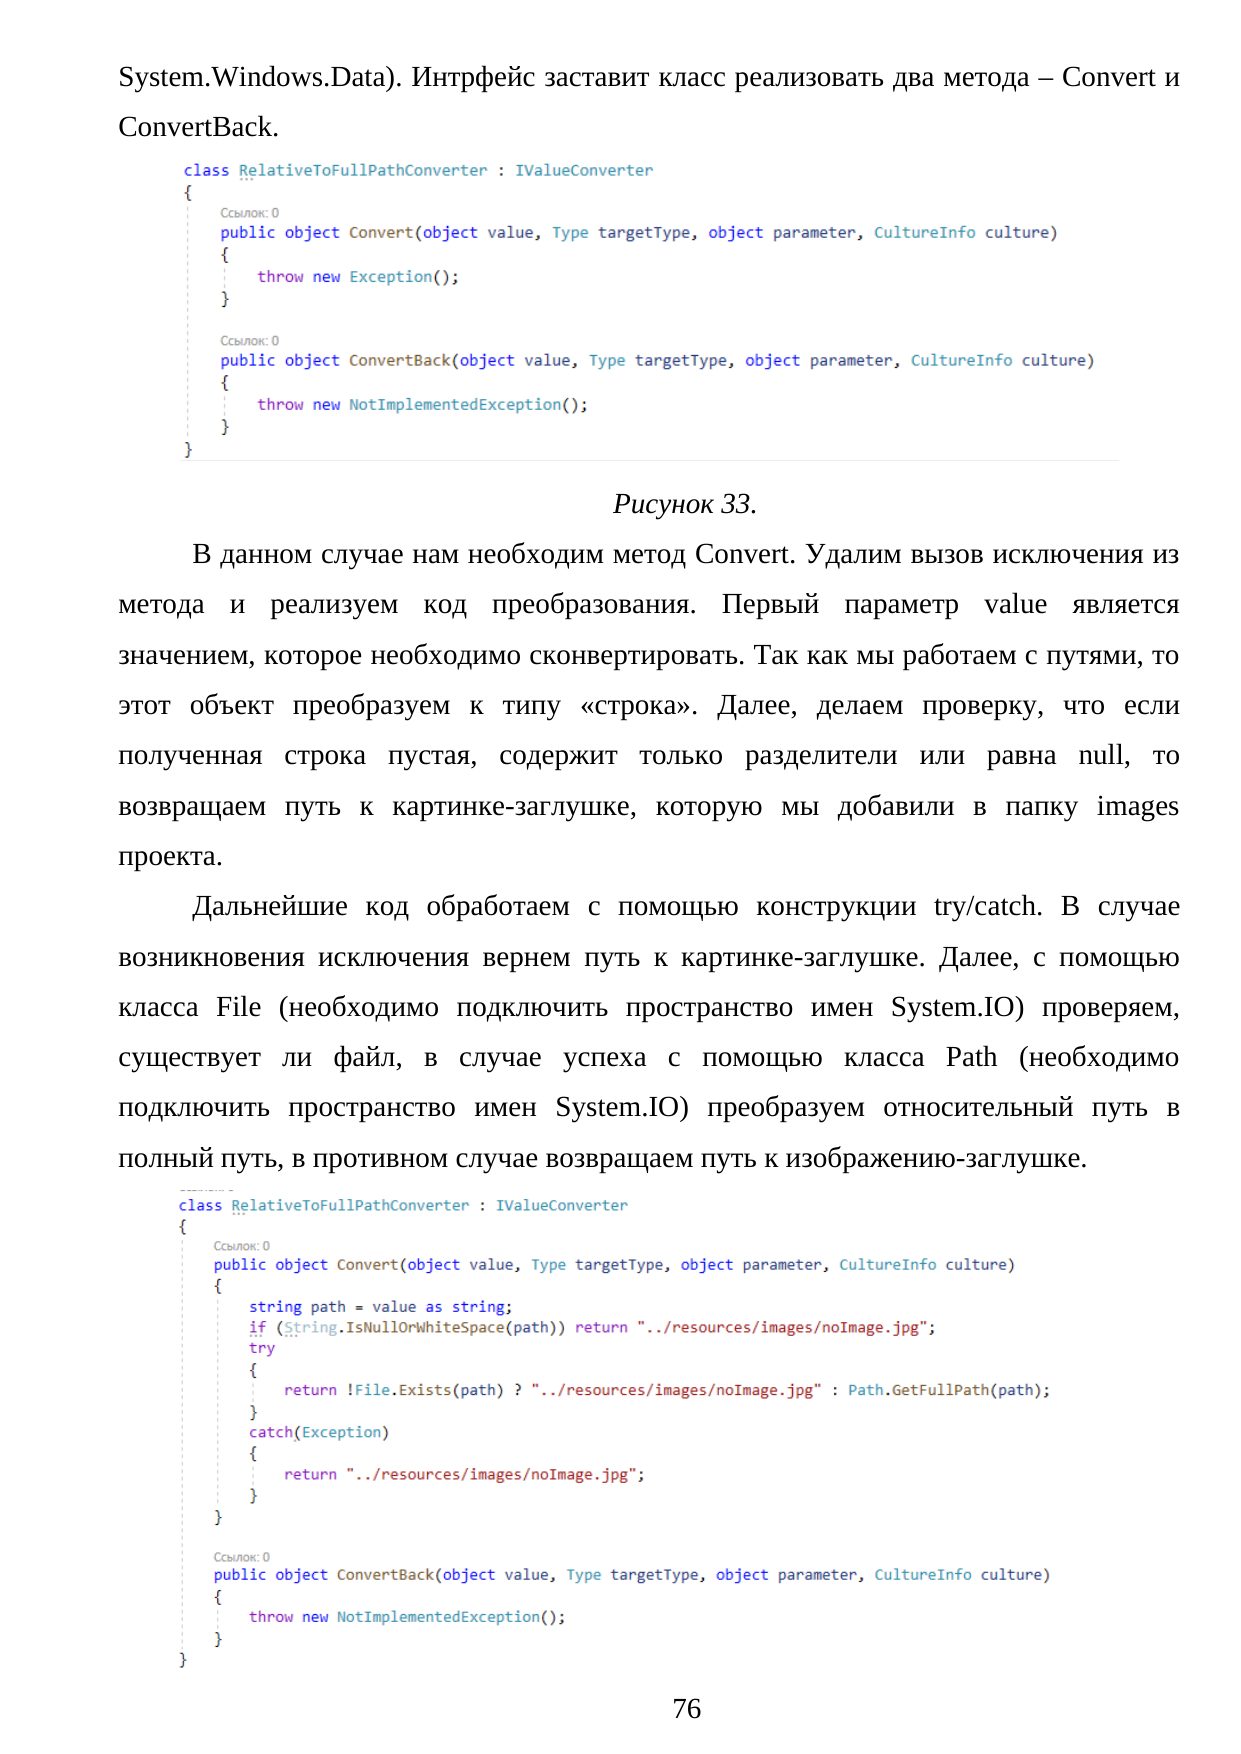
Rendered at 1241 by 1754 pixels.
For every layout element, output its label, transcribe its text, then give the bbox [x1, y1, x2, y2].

picture [180, 159, 1119, 461]
text В данном случае нам необходим метод Convert. Удалим вызов исключения из метода и реализуем код преобразования. Первый параметр value является значением, которое необходимо сконвертировать. Так как мы работаем с путями, то этот объект преобразуем к типу «строка». Далее, делаем проверку, что если полученная строка пустая, содержит только разделители или равна null, то возвращаем путь к картинке-заглушке, которую мы добавили в папку images проекта. [118, 536, 1181, 872]
text Дальнейшие код обработаем с помощью конструкции try/catch. В случае возникновения исключения вернем путь к картинке-заглушке. Далее, с помощью класса File (необходимо подключить пространство имен System.IO) проверяем, существует ли файл, в случае успеха с помощью класса Path (необходимо подключить пространство имен System.IO) преобразуем относительный путь в полный путь, в противном случае возвращаем путь к изображению-заглушке. [118, 888, 1181, 1173]
text Рисунок 33. [118, 486, 1181, 519]
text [118, 59, 1181, 143]
picture [175, 1190, 1125, 1679]
